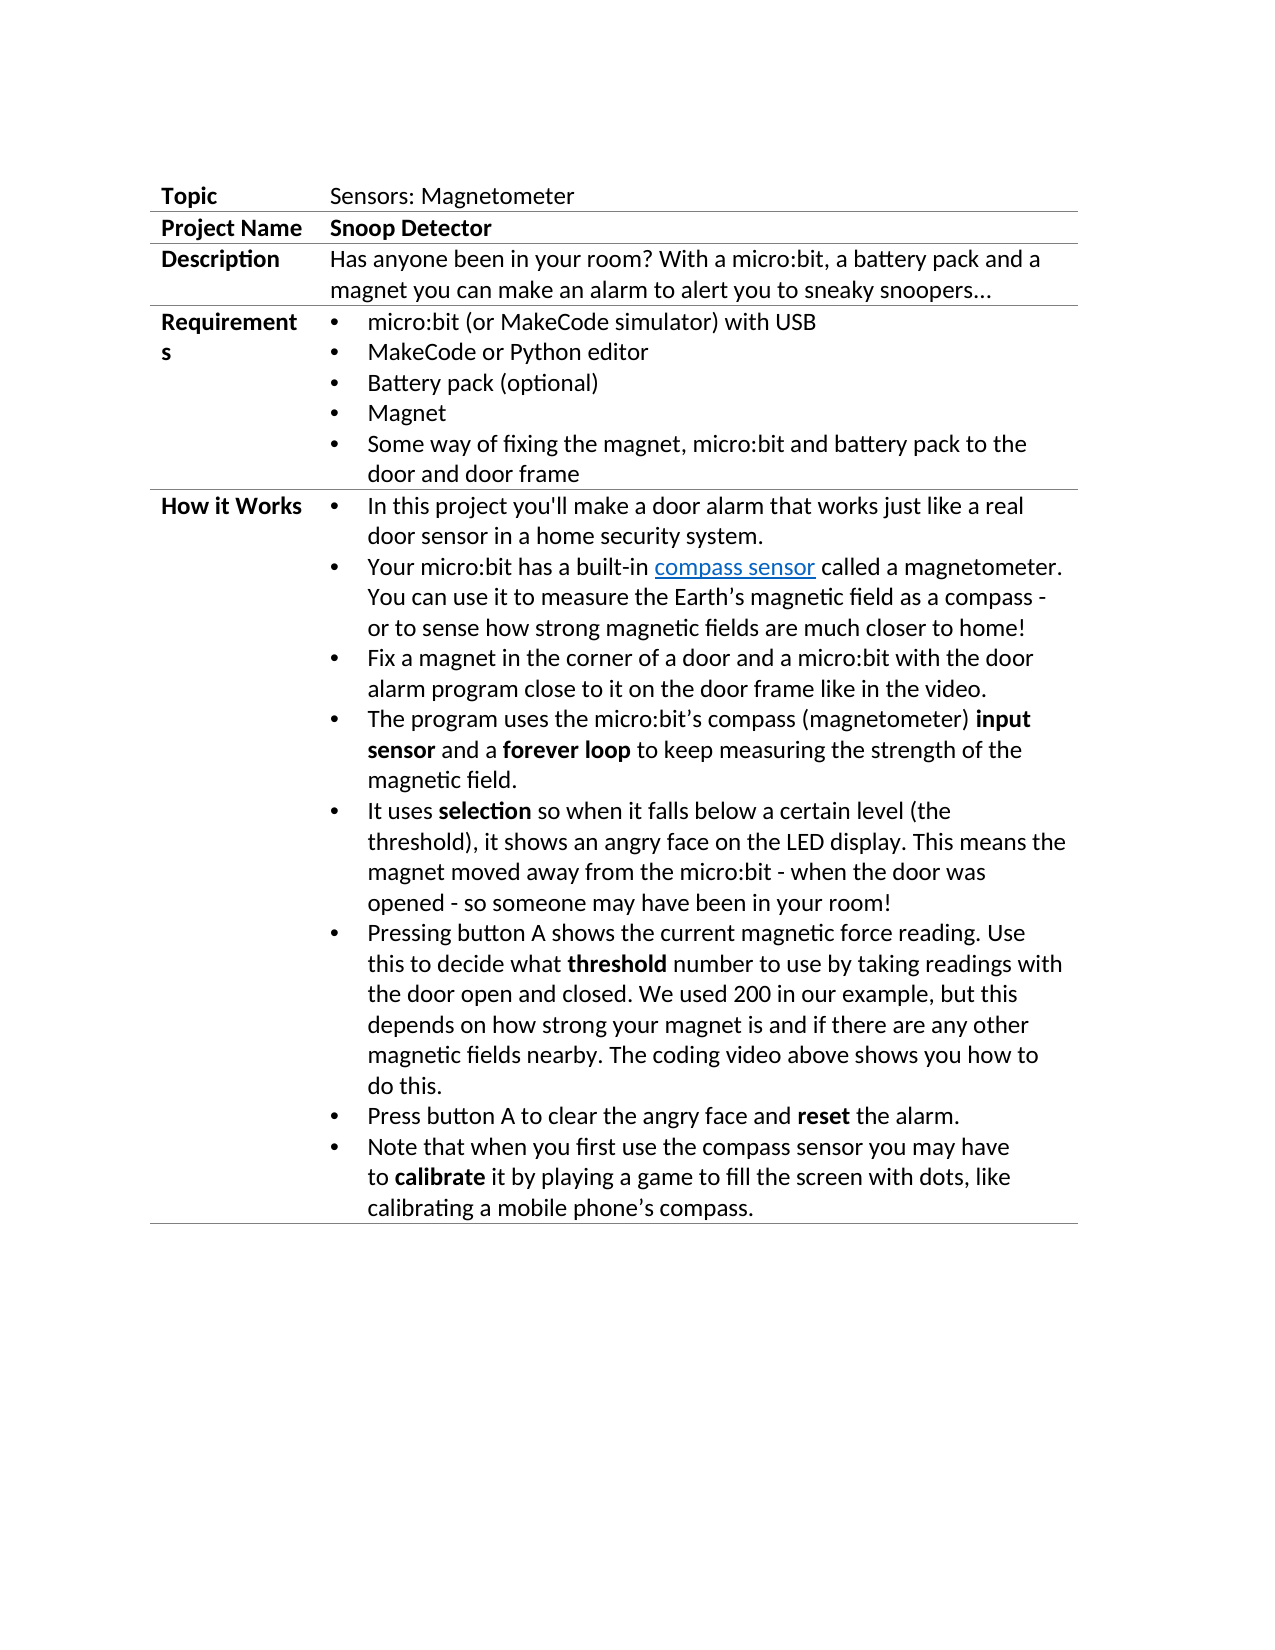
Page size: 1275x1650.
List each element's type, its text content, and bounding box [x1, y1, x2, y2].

table_cell In this project you'll make a door alarm that works just like a real door sensor in a home security system. Your micro:bit has a built-in compass sensor called a magnetometer. You can use it to measure the Earth’s magnetic field as a compass - or to sense how strong magnetic fields are much closer to home! Fix a magnet in the corner of a door and a micro:bit with the door alarm program close to it on the door frame like in the video. The program uses the micro:bit’s compass (magnetometer) input sensor and a forever loop to keep measuring the strength of the magnetic field. It uses selection so when it falls below a certain level (the threshold), it shows an angry face on the LED display. This means the magnet moved away from the micro:bit - when the door was opened - so someone may have been in your room! Pressing button A shows the current magnetic force reading. Use this to decide what threshold number to use by taking readings with the door open and closed. We used 200 in our example, but this depends on how strong your magnet is and if there are any other magnetic fields nearby. The coding video above shows you how to do this. Press button A to clear the angry face and reset the alarm. Note that when you first use the compass sensor you may have to calibrate it by playing a game to fill the screen with dots, like calibrating a mobile phone’s compass. [319, 490, 1078, 1222]
table_header Topic [150, 181, 318, 211]
table_header Sensors: Magnetometer [319, 181, 1078, 211]
table_cell Requirements [150, 306, 318, 489]
table_cell micro:bit (or MakeCode simulator) with USB MakeCode or Python editor Battery pack (optional) Magnet Some way of fixing the magnet, micro:bit and battery pack to the door and door frame [319, 306, 1078, 489]
table_cell Description [150, 244, 318, 305]
table_cell Project Name [150, 212, 318, 243]
table_cell How it Works [150, 490, 318, 1222]
table_cell Has anyone been in your room? With a micro:bit, a battery pack and a magnet you can make an alarm to alert you to sneaky snoopers... [319, 244, 1078, 305]
table_cell Snoop Detector [319, 212, 1078, 243]
